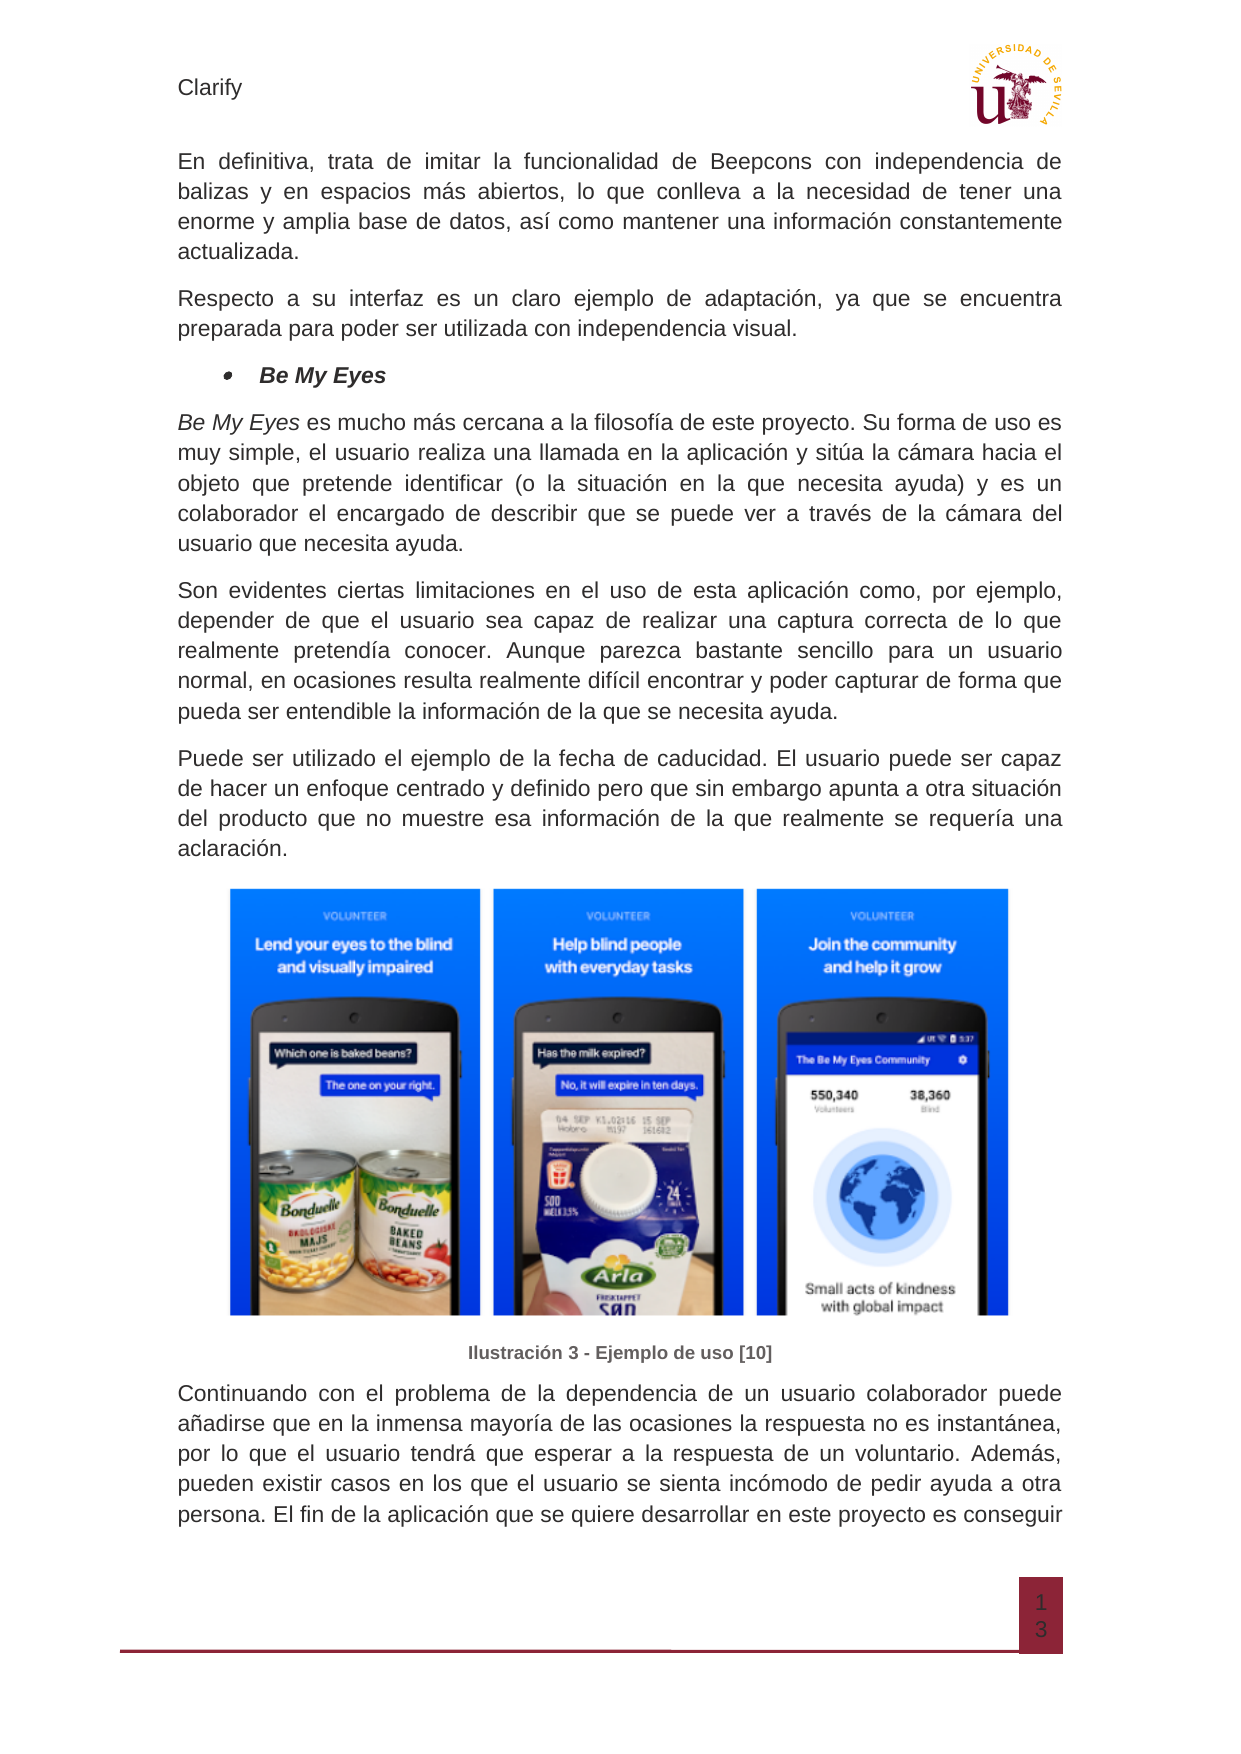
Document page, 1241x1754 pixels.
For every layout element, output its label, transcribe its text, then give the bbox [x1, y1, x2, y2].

text Ilustración 3 - Ejemplo de uso [177, 1342, 1063, 1363]
text Son evidentes ciertas limitaciones en el uso de esta aplicación como, por ejemplo, depender de que el usuario sea capaz de realizar una captura correcta de lo que realmente pretendía conocer. Aunque parezca bastante sencillo para un usuario normal, en ocasiones resulta realmente difícil encontrar y poder capturar de forma que pueda ser entendible la información de la que se necesita ayuda. [177, 577, 1063, 724]
text En definitiva, trata de imitar la funcionalidad de Beepcons con independencia de balizas y en espacios más abiertos, lo que conlleva a la necesidad de tener una enorme y amplia base de datos, así como mantener una información constantemente actualizada. [177, 148, 1063, 264]
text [177, 1380, 1063, 1527]
list Be My Eyes [222, 362, 1063, 388]
text Be My Eyes es mucho más cercana a la filosofía de este proyecto. Su forma de uso es muy simple, el usuario realiza una llamada en la aplicación y sitúa la cámara hacia el objeto que pretende identificar (o la situación en la que necesita ayuda) y es un colaborador el encargado de describir que se puede ver a través de la cámara del usuario que necesita ayuda. [177, 409, 1063, 556]
text Puede ser utilizado el ejemplo de la fecha de caducidad. El usuario puede ser capaz de hacer un enfoque centrado y definido pero que sin embargo apunta a otra situación del producto que no muestre esa información de la que realmente se requería una aclaración. [177, 744, 1063, 861]
picture [969, 44, 1063, 127]
text Respecto a su interfaz es un claro ejemplo de adaptación, ya que se encuentra preparada para poder ser utilizada con independencia visual. [177, 285, 1063, 342]
picture [225, 882, 1015, 1321]
